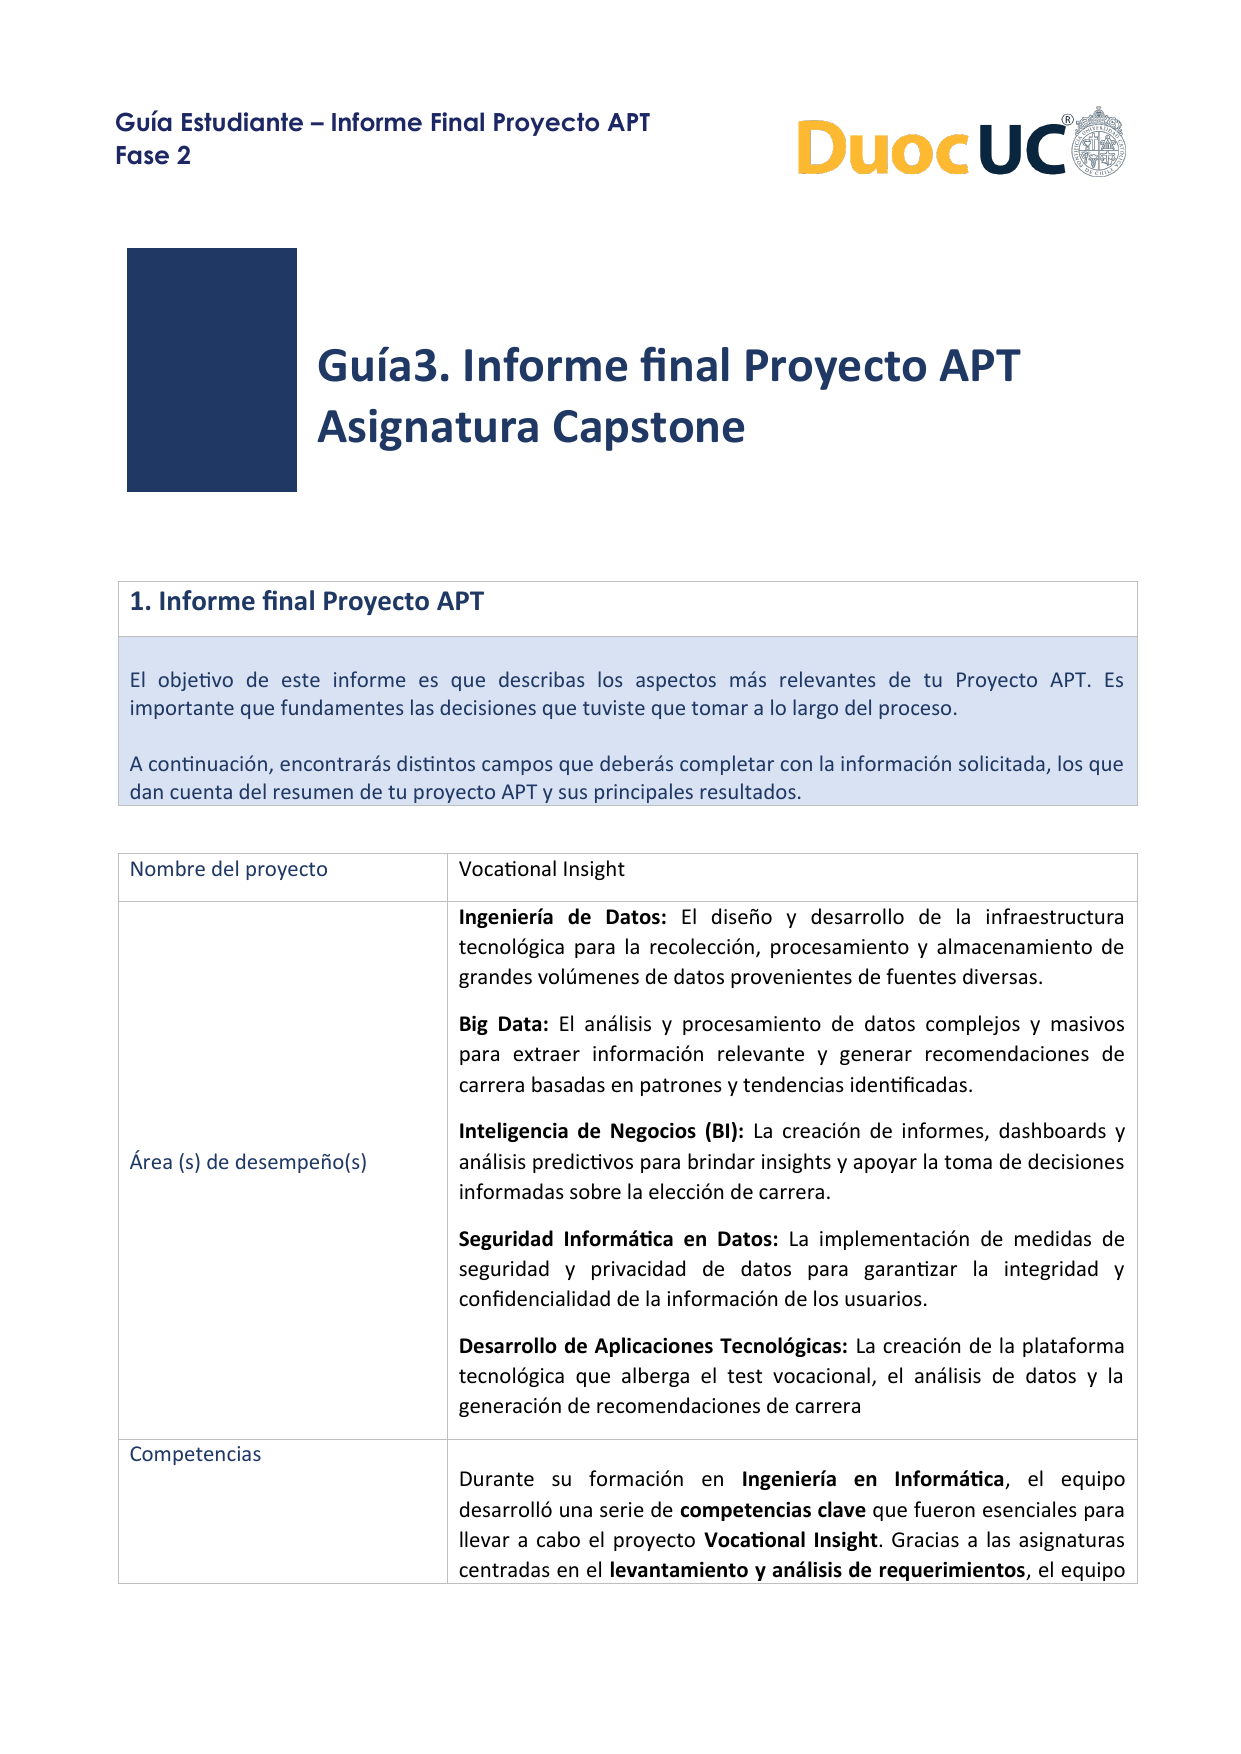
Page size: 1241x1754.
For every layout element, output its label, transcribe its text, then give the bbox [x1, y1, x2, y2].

picture [798, 106, 1126, 177]
table_header 1. Informe final Proyecto APT [119, 582, 1137, 636]
table_header Nombre del proyecto [119, 854, 447, 901]
table_cell El objetivo de este informe es que describas los aspectos más relevantes de tu Proyecto APT. Es importante que fundamentes las decisiones que tuviste que tomar a lo largo del proceso. A continuación, encontrarás distintos campos que deberás completar con la información solicitada, los que dan cuenta del resumen de tu proyecto APT y sus principales resultados. [119, 637, 1137, 805]
table_header Vocational Insight [448, 854, 1137, 901]
table_cell Área (s) de desempeño(s) [119, 902, 447, 1438]
table_cell Ingeniería de Datos: El diseño y desarrollo de la infraestructura tecnológica para la recolección, procesamiento y almacenamiento de grandes volúmenes de datos provenientes de fuentes diversas. Big Data: El análisis y procesamiento de datos complejos y masivos para extraer información relevante y generar recomendaciones de carrera basadas en patrones y tendencias identificadas. Inteligencia de Negocios (BI): La creación de informes, dashboards y análisis predictivos para brindar insights y apoyar la toma de decisiones informadas sobre la elección de carrera. Seguridad Informática en Datos: La implementación de medidas de seguridad y privacidad de datos para garantizar la integridad y confidencialidad de la información de los usuarios. Desarrollo de Aplicaciones Tecnológicas: La creación de la plataforma tecnológica que alberga el test vocacional, el análisis de datos y la generación de recomendaciones de carrera [448, 902, 1137, 1438]
table_cell Competencias [119, 1440, 447, 1583]
